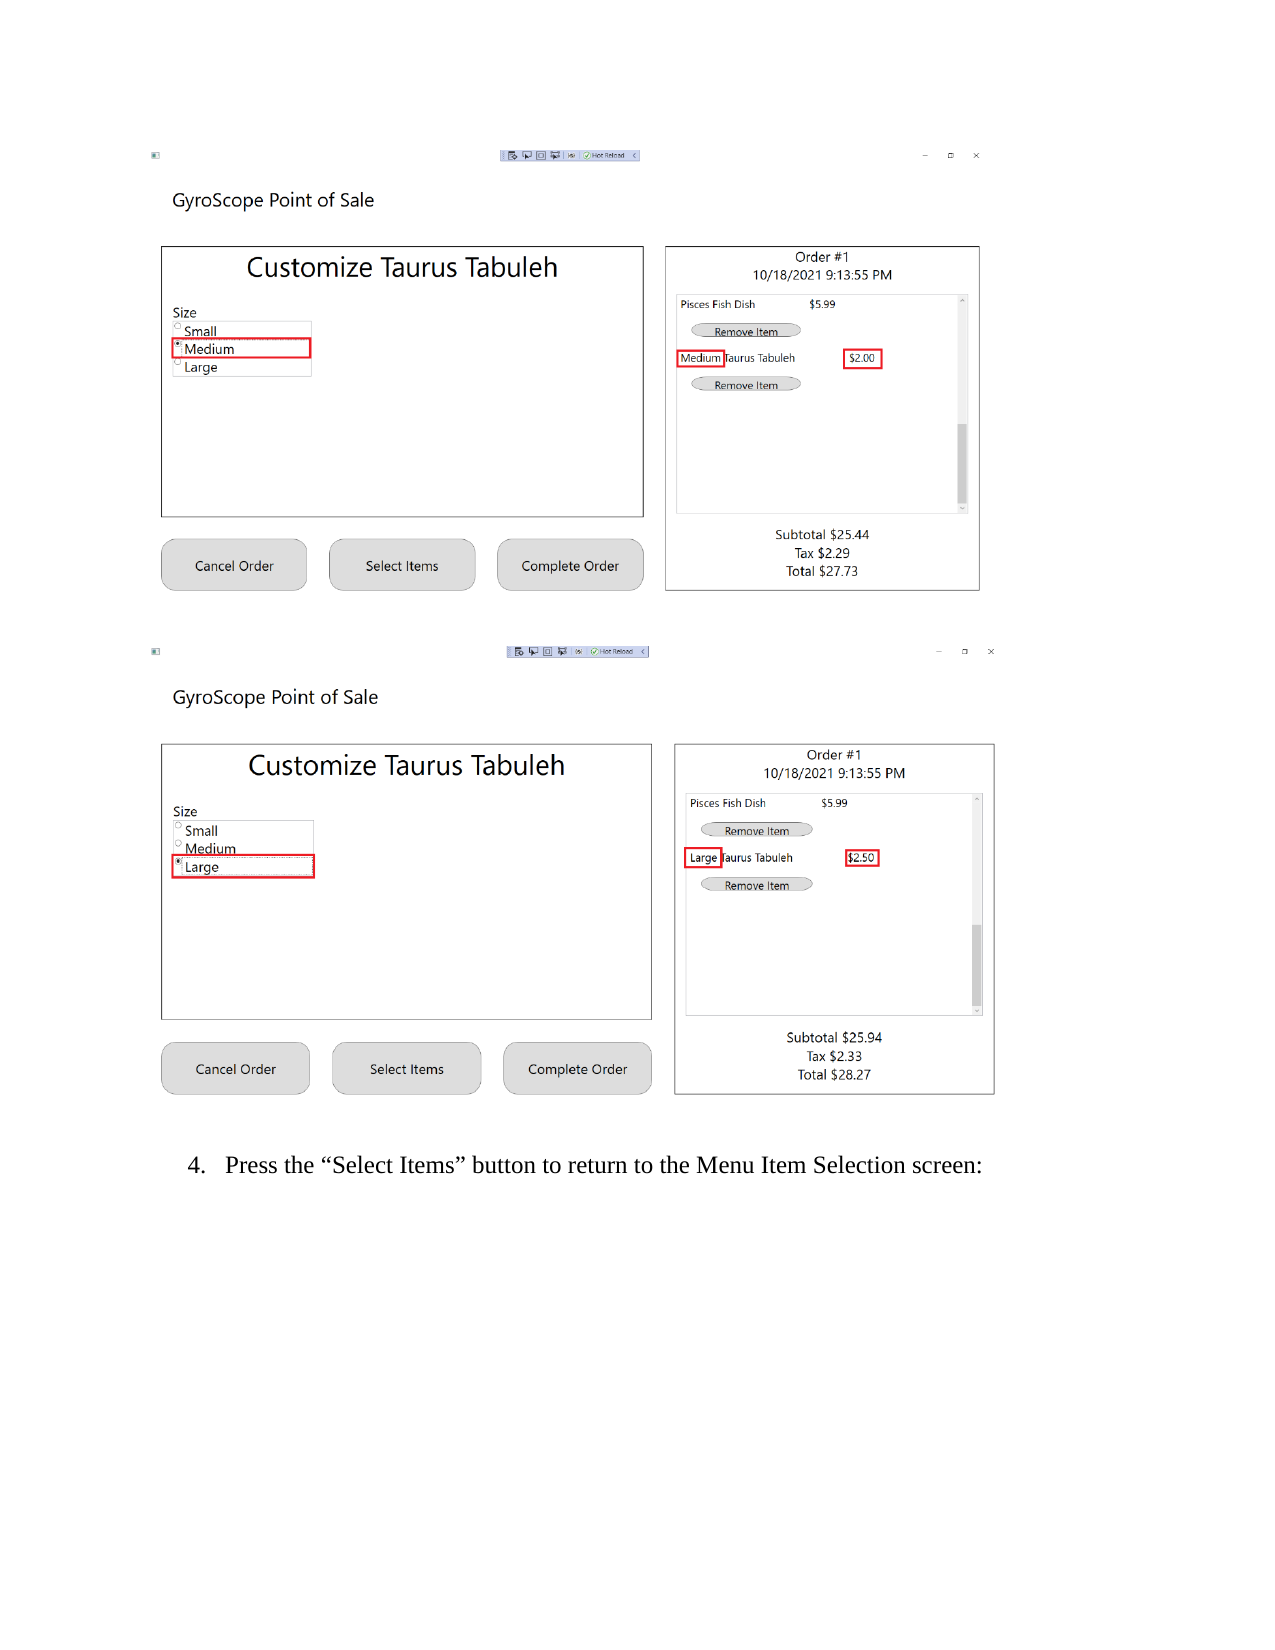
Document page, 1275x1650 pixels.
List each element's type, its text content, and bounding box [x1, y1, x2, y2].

list Press the “Select Items” button to return to the Menu Item Selection screen: [187, 1150, 1125, 1179]
picture [150, 646, 1005, 1105]
picture [150, 150, 989, 601]
